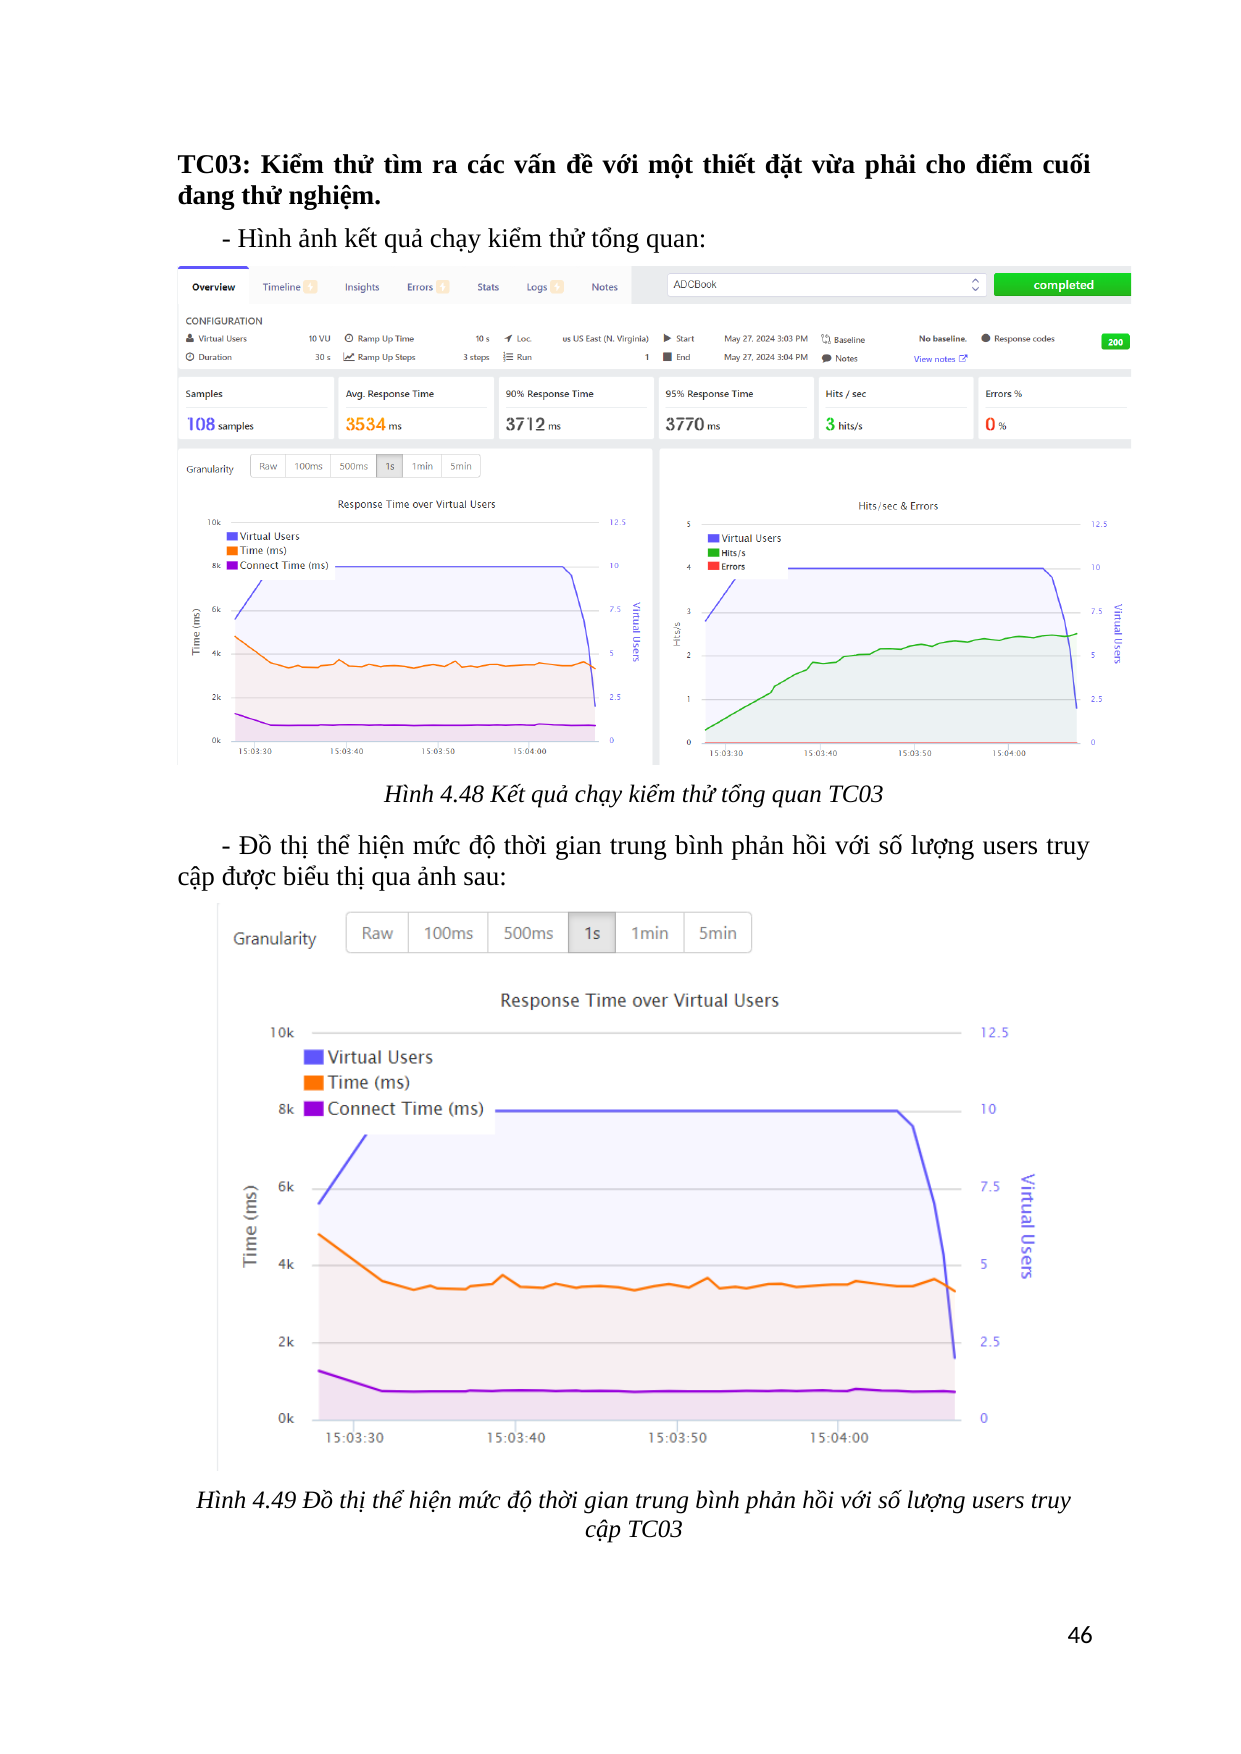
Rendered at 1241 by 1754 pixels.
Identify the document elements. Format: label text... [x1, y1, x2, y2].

text - Hình ảnh kết quả chạy kiểm thử tổng quan: [177, 222, 1092, 254]
picture [177, 266, 1132, 765]
text - Đồ thị thể hiện mức độ thời gian trung bình phản hồi với số lượng users truy cập được biểu thị qua ảnh sau: [177, 829, 1092, 891]
picture [216, 903, 1053, 1471]
text TC03: Kiểm thử tìm ra các vấn đề với một thiết đặt vừa phải cho điểm cuối đang thử nghiệm. [177, 148, 1092, 210]
